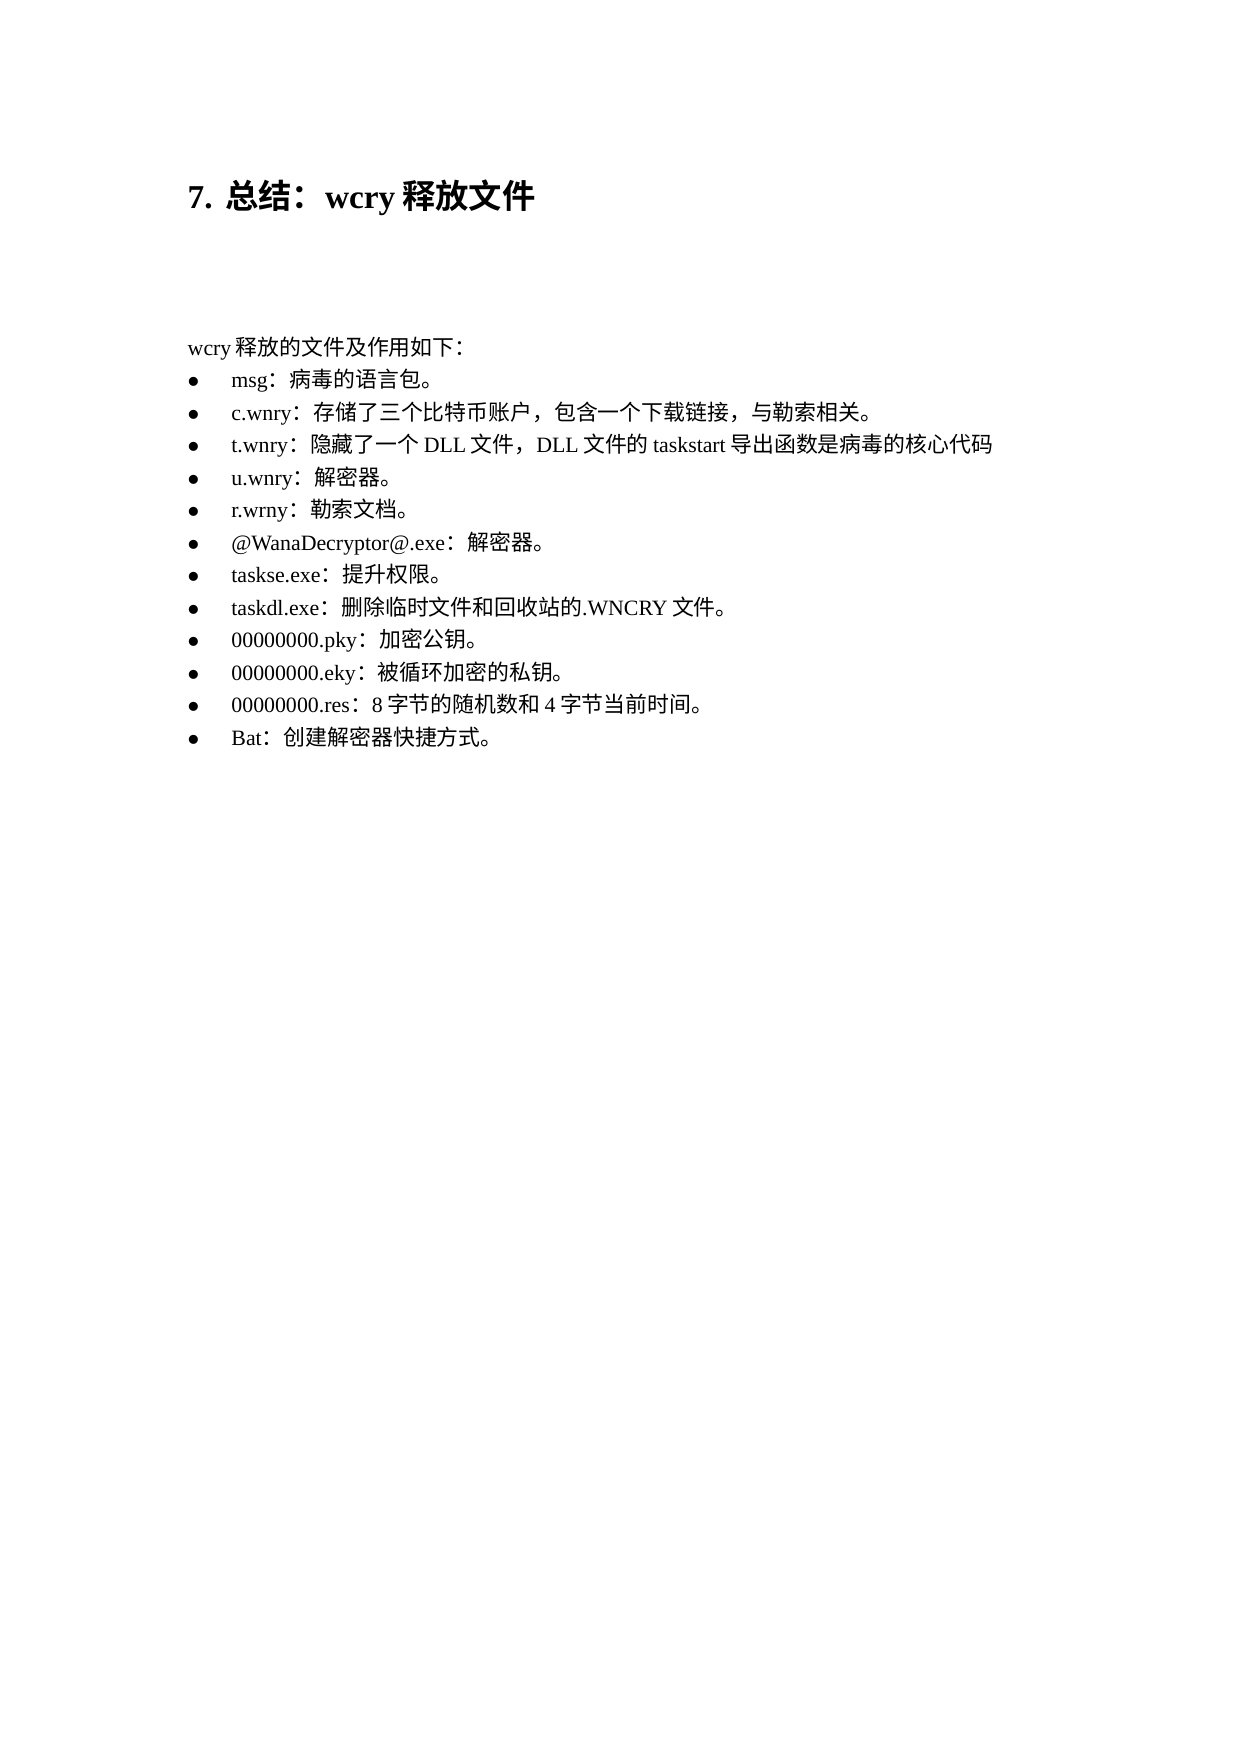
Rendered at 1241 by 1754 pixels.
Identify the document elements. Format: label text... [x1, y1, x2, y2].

list msg：病毒的语言包。 [187, 362, 1053, 394]
list Bat：创建解密器快捷方式。 [187, 719, 1053, 752]
list 00000000.pky：加密公钥。 [187, 622, 1053, 654]
list 00000000.eky：被循环加密的私钥。 [187, 654, 1053, 687]
text wcry释放的文件及作用如下： [187, 329, 1053, 362]
list taskse.exe：提升权限。 [187, 557, 1053, 589]
list taskdl.exe：删除临时文件和回收站的.WNCRY文件。 [187, 589, 1053, 622]
list r.wrny：勒索文档。 [187, 492, 1053, 524]
list u.wnry：解密器。 [187, 459, 1053, 492]
list @WanaDecryptor@.exe：解密器。 [187, 524, 1053, 557]
list 00000000.res：8字节的随机数和4字节当前时间。 [187, 687, 1053, 719]
list t.wnry：隐藏了一个DLL文件，DLL文件的taskstart导出函数是病毒的核心代码 [187, 427, 1053, 459]
subtitle 总结：wcry释放文件 [187, 162, 1053, 227]
list c.wnry：存储了三个比特币账户，包含一个下载链接，与勒索相关。 [187, 394, 1053, 427]
